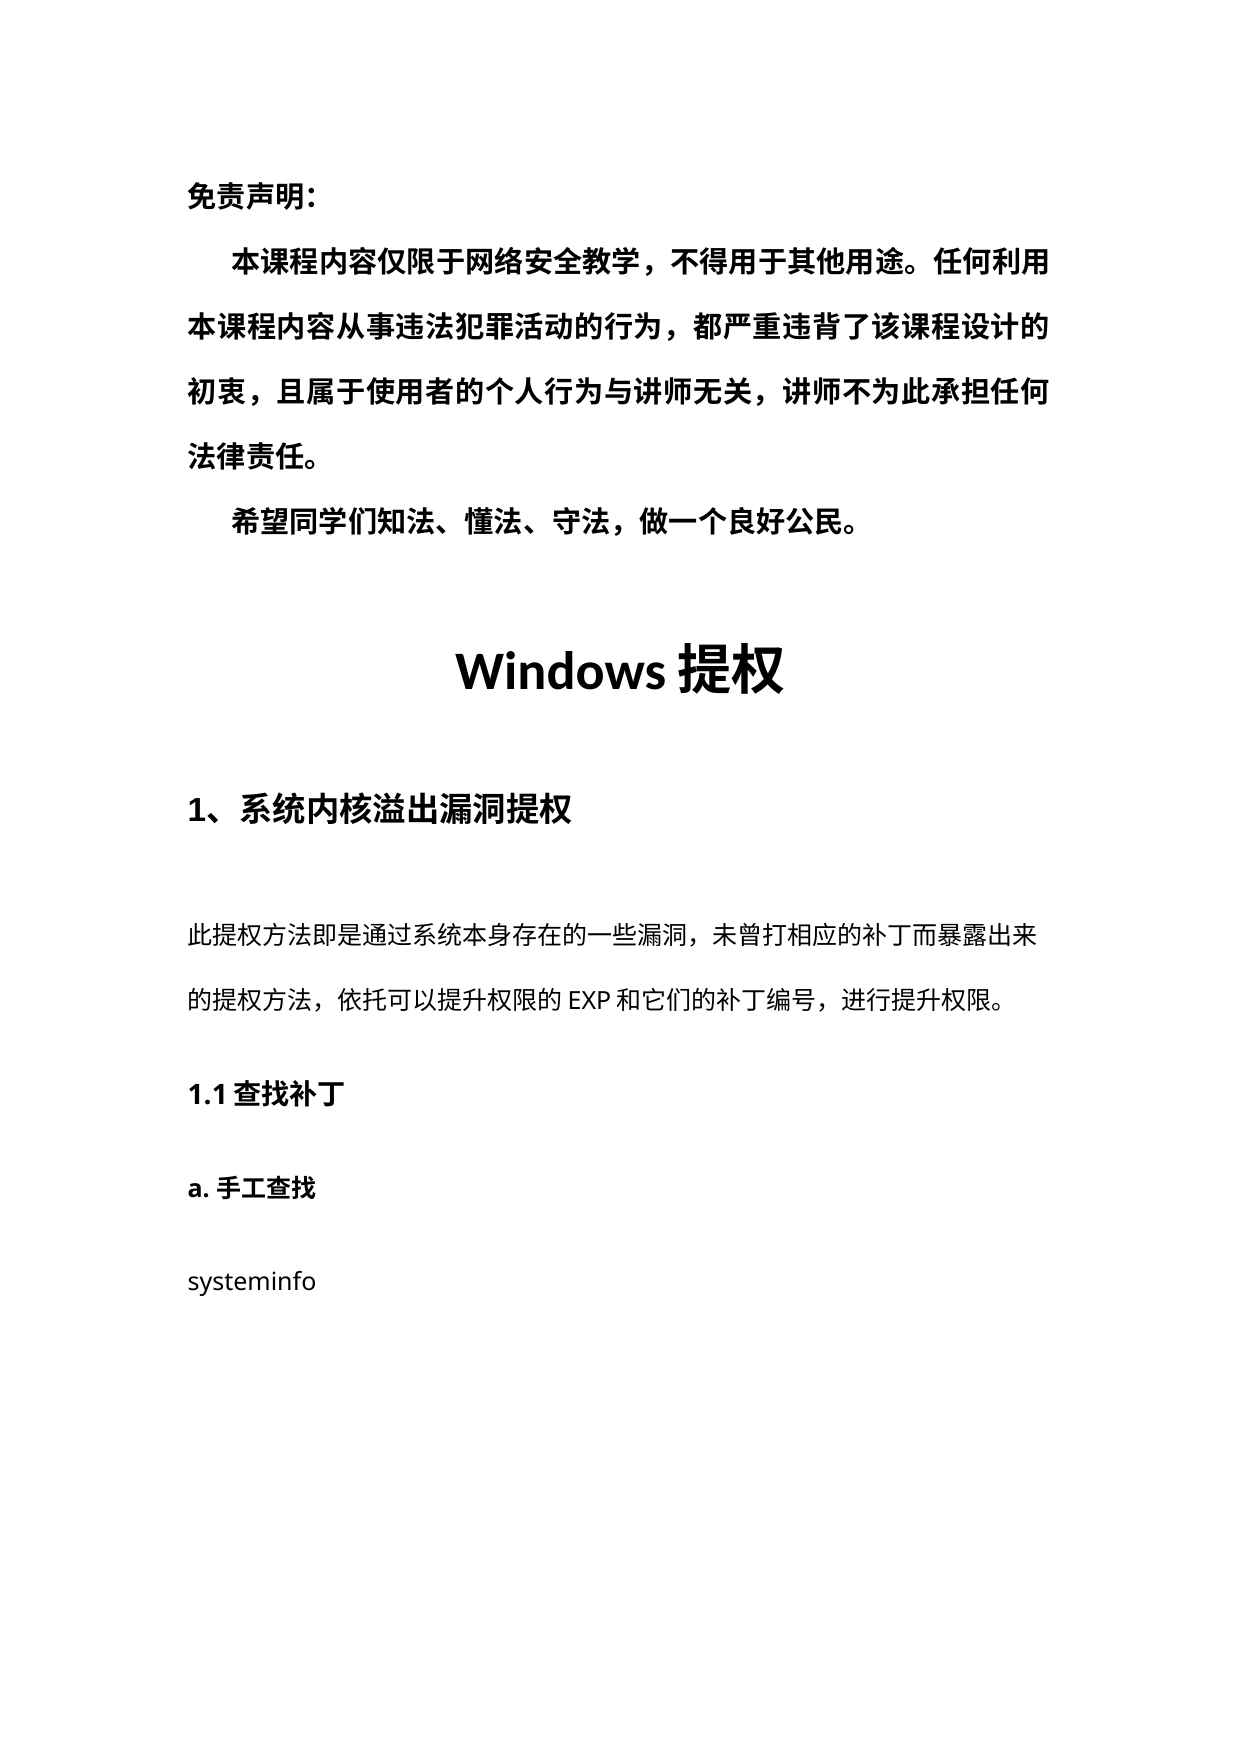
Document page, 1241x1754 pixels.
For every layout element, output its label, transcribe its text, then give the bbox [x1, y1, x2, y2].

text 免责声明： [187, 162, 1053, 227]
text systeminfo [187, 1248, 1053, 1313]
text 本课程内容仅限于网络安全教学，不得用于其他用途。任何利用本课程内容从事违法犯罪活动的行为，都严重违背了该课程设计的初衷，且属于使用者的个人行为与讲师无关，讲师不为此承担任何法律责任。 [187, 227, 1053, 487]
subtitle 1、系统内核溢出漏洞提权 [187, 774, 1053, 839]
subtitle a. 手工查找 [187, 1154, 1053, 1219]
text 希望同学们知法、懂法、守法，做一个良好公民。 [187, 487, 1053, 552]
text 此提权⽅法即是通过系统本身存在的⼀些漏洞，未曾打相应的补丁⽽暴露出来的提权⽅法，依托可以提升权限的EXP和它们的补丁编号，进⾏提升权限。 [187, 901, 1053, 1031]
text Windows提权 [187, 617, 1053, 714]
subtitle 1.1查找补丁 [187, 1060, 1053, 1125]
